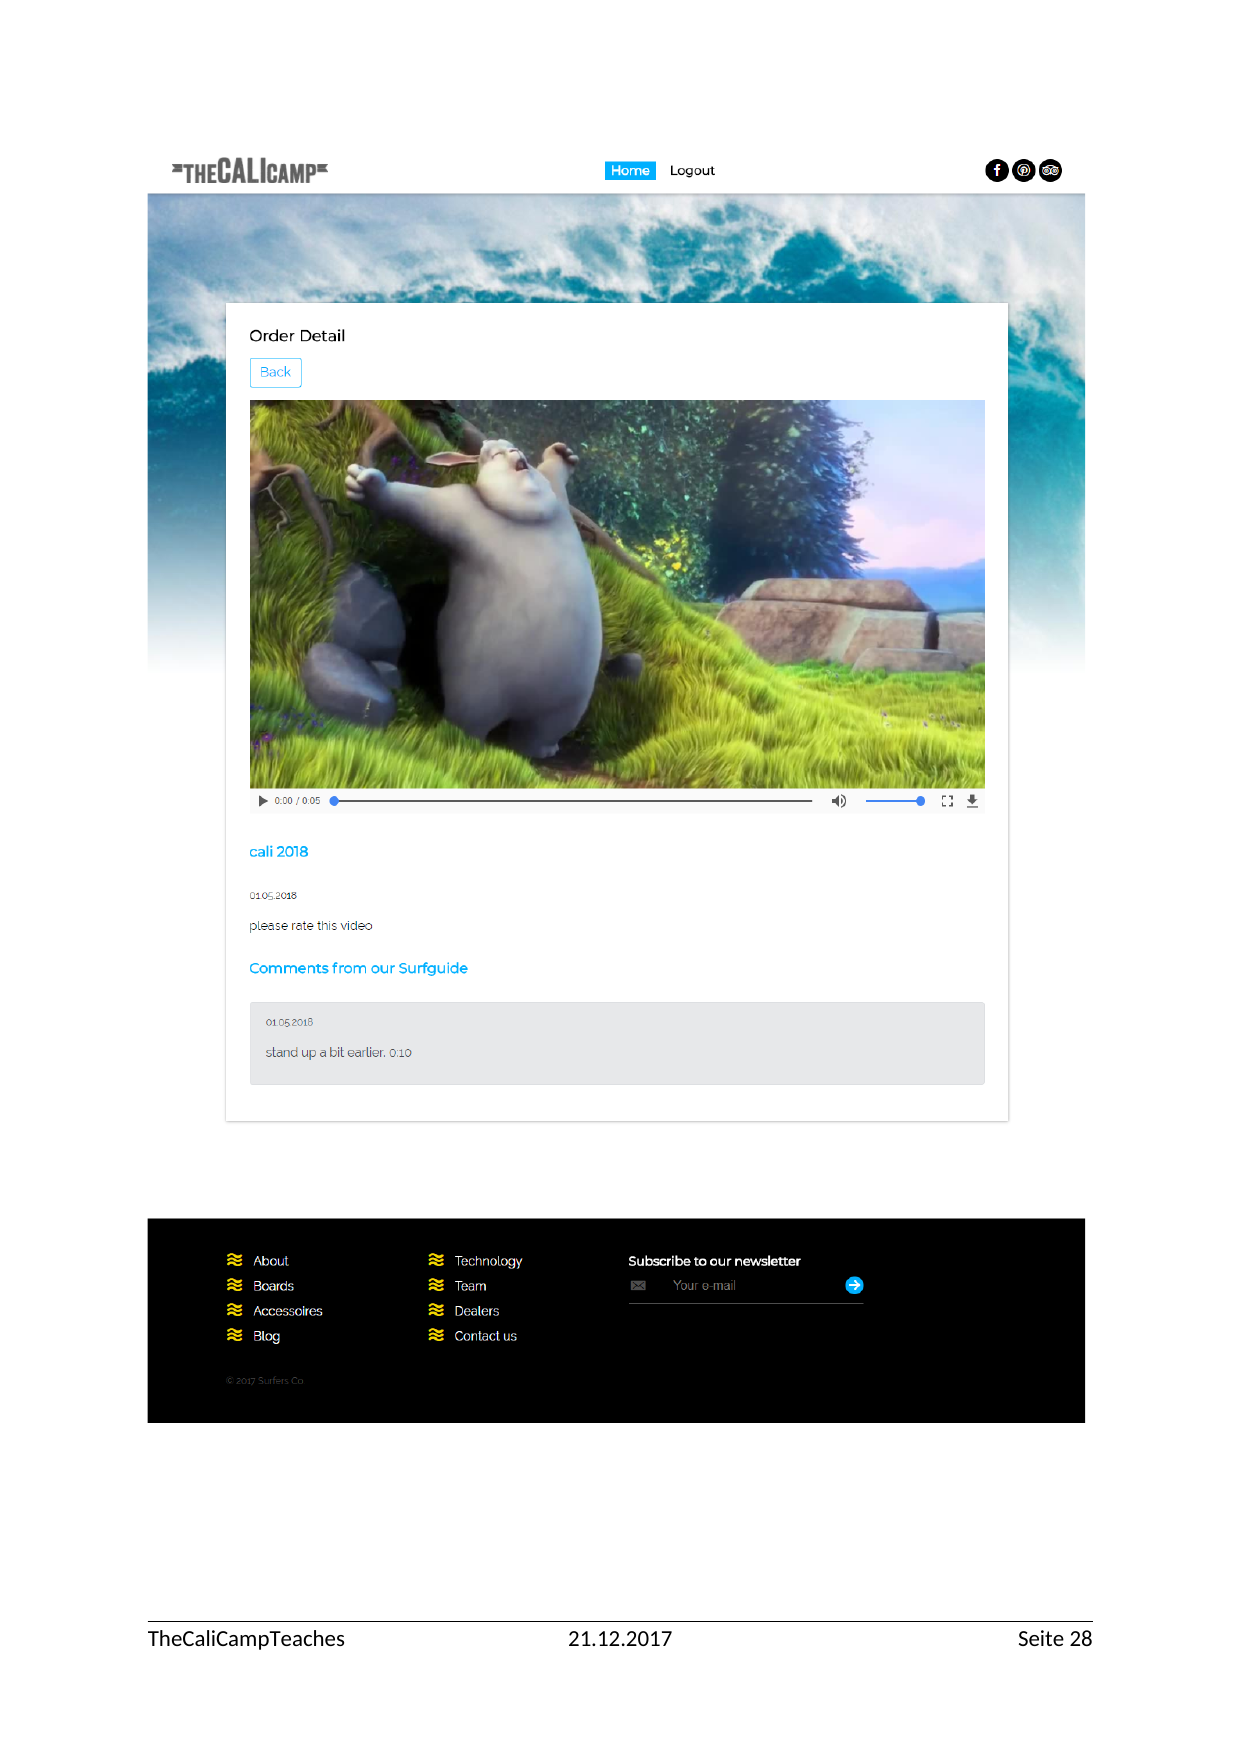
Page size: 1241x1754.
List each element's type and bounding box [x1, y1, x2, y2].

picture [164, 399, 179, 404]
picture [147, 147, 1085, 1423]
